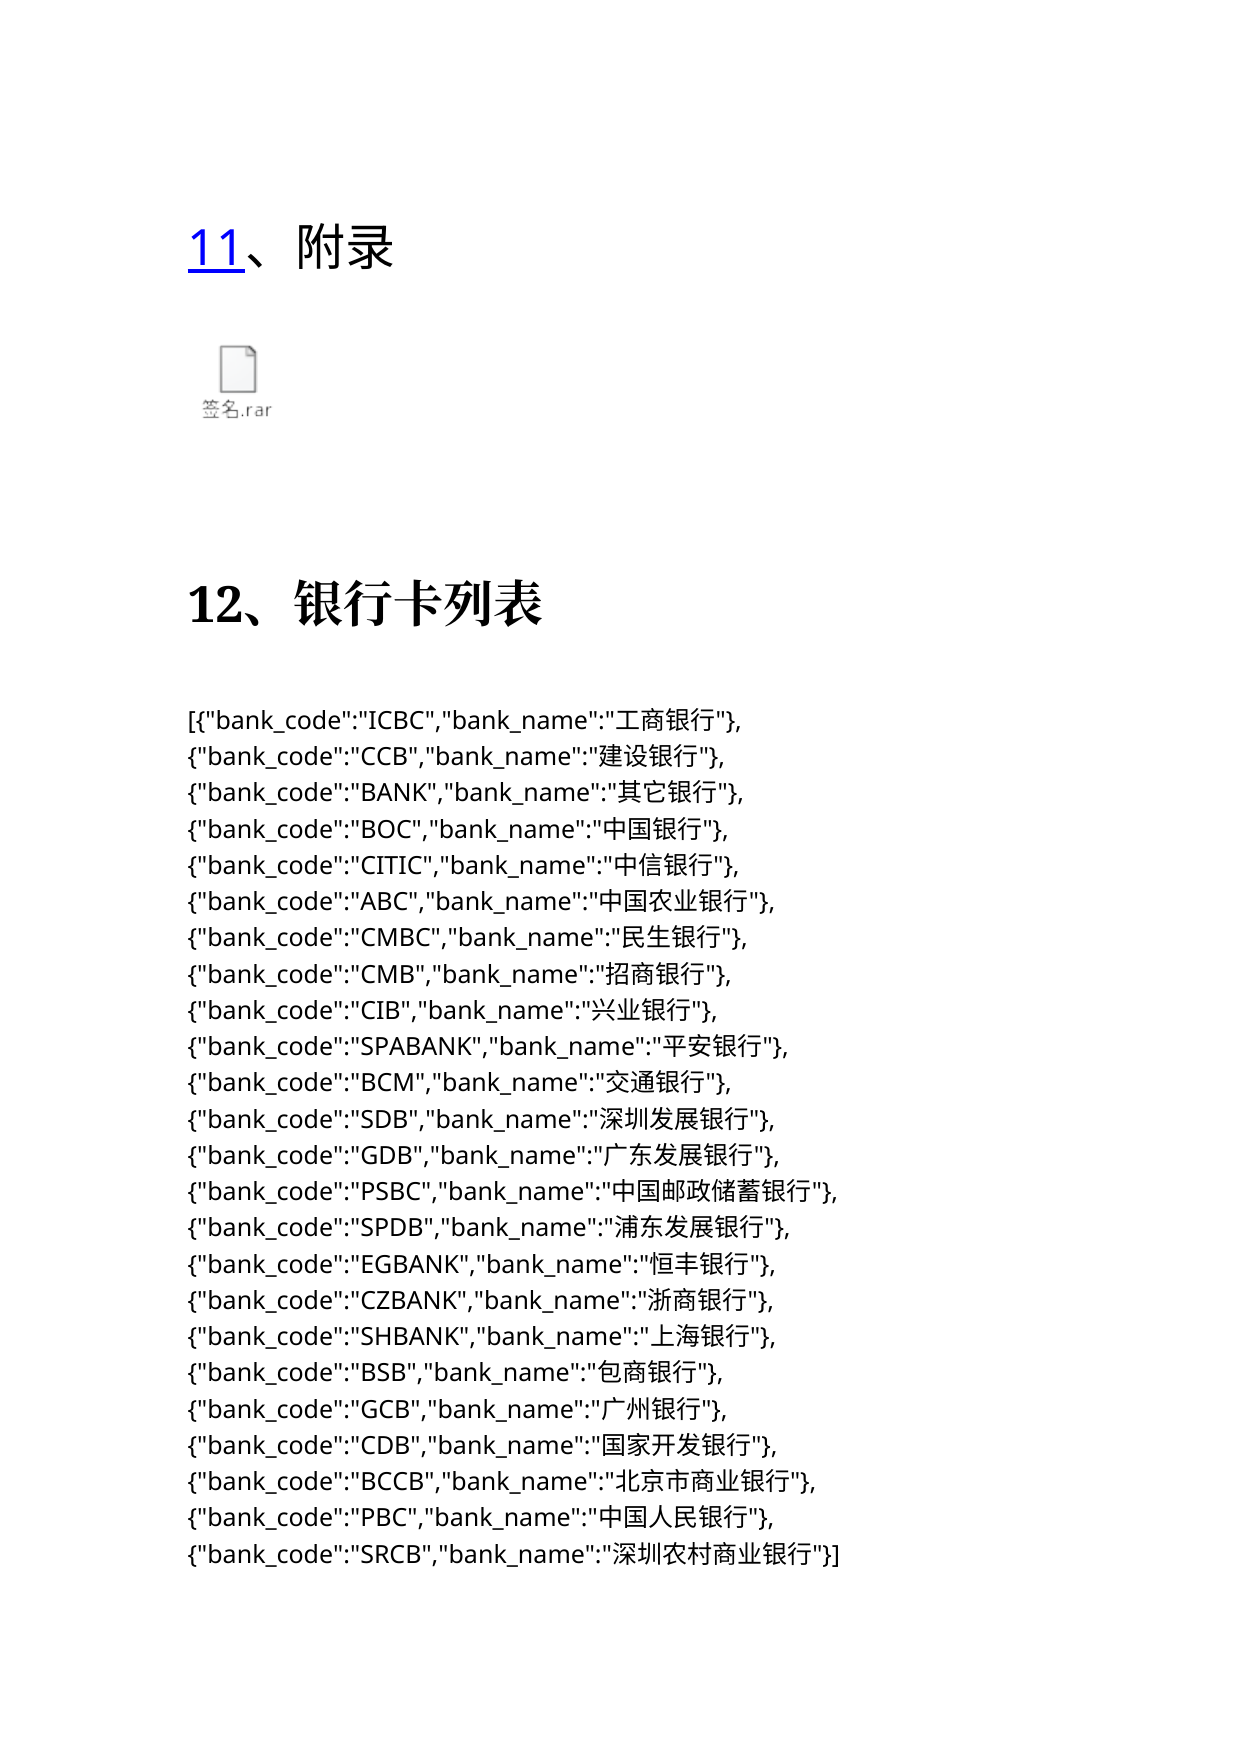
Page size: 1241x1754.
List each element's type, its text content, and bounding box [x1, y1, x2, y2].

subtitle 12、银行卡列表 [187, 565, 1053, 637]
subtitle 11、附录 [187, 208, 1053, 280]
text [{"bank_code":"ICBC","bank_name":"工商银行"},{"bank_code":"CCB","bank_name":"建设银行"},{"bank_code":"BANK","bank_name":"其它银行"},{"bank_code":"BOC","bank_name":"中国银行"},{"bank_code":"CITIC","bank_name":"中信银行"},{"bank_code":"ABC","bank_name":"中国农业银行"},{"bank_code":"CMBC","bank_name":"民生银行"},{"bank_code":"CMB","bank_name":"招商银行"},{"bank_code":"CIB","bank_name":"兴业银行"},{"bank_code":"SPABANK","bank_name":"平安银行"},{"bank_code":"BCM","bank_name":"交通银行"},{"bank_code":"SDB","bank_name":"深圳发展银行"},{"bank_code":"GDB","bank_name":"广东发展银行"},{"bank_code":"PSBC","bank_name":"中国邮政储蓄银行"},{"bank_code":"SPDB","bank_name":"浦东发展银行"},{"bank_code":"EGBANK","bank_name":"恒丰银行"},{"bank_code":"CZBANK","bank_name":"浙商银行"},{"bank_code":"SHBANK","bank_name":"上海银行"},{"bank_code":"BSB","bank_name":"包商银行"},{"bank_code":"GCB","bank_name":"广州银行"},{"bank_code":"CDB","bank_name":"国家开发银行"},{"bank_code":"BCCB","bank_name":"北京市商业银行"},{"bank_code":"PBC","bank_name":"中国人民银行"},{"bank_code":"SRCB","bank_name":"深圳农村商业银行"}] [187, 700, 1053, 1570]
